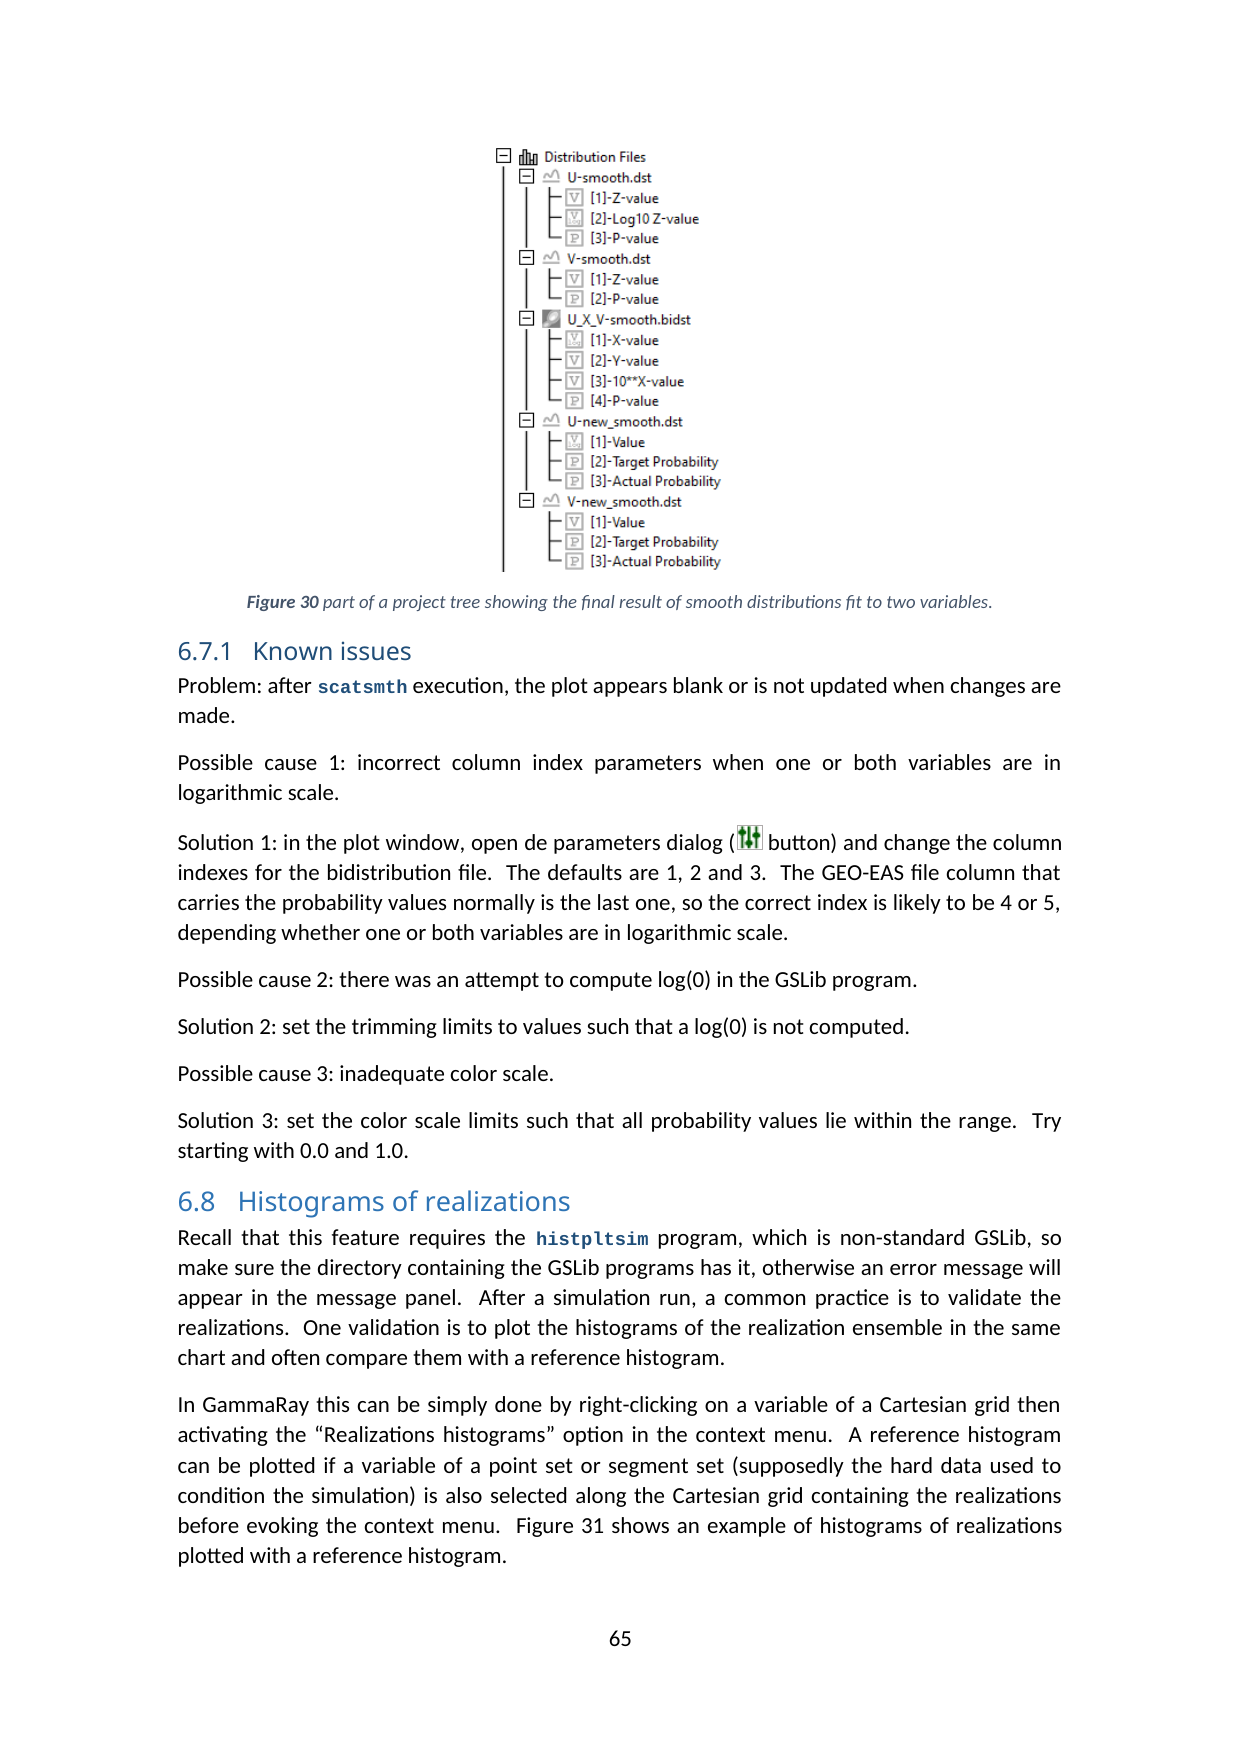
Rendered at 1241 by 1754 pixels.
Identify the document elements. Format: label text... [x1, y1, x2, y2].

text Recall that this feature requires the histpltsim program, which is non-standard GSLib, so make sure the directory containing the GSLib programs has it, otherwise an error message will appear in the message panel. After a simulation run, a common practice is to validate the realizations. One validation is to plot the histograms of the realization ensemble in the same chart and often compare them with a reference histogram. [177, 1223, 1063, 1372]
picture [738, 826, 762, 849]
text In GammaRay this can be simply done by right-clicking on a variable of a Cartesian grid then activating the “Realizations histograms” option in the context menu. A reference histogram can be plotted if a variable of a point set or segment set (supposedly the hard data used to condition the simulation) is also selected along the Cartesian grid containing the realizations before evoking the context menu. Figure 30 shows an example of histograms of realizations plotted with a reference histogram. [177, 1390, 1063, 1569]
text Possible cause 3: inadequate color scale. [177, 1059, 1063, 1087]
text Solution 2: set the trimming limits to values such that a log(0) is not computed. [177, 1012, 1063, 1040]
subtitle Known issues [177, 634, 1063, 668]
text Problem: after scatsmth execution, the plot appears blank or is not updated when changes are made. [177, 671, 1063, 729]
text Figure 30 part of a project tree showing the final result of smooth distributions fit to two variables. [177, 590, 1063, 613]
subtitle Histograms of realizations [177, 1183, 1063, 1220]
text Solution 1: in the plot window, open de parameters dialog ( button) and change the column indexes for the bidistribution file. The defaults are 1, 2 and 3. The GEO-EAS file column that carries the probability values normally is the last one, so the correct index is likely to be 4 or 5, depending whether one or both variables are in logarithmic scale. [177, 825, 1063, 946]
text Solution 3: set the color scale limits such that all probability values lie within the range. Try starting with 0.0 and 1.0. [177, 1106, 1063, 1164]
picture [495, 147, 745, 572]
text Possible cause 2: there was an attempt to compute log(0) in the GSLib program. [177, 965, 1063, 993]
text Possible cause 1: incorrect column index parameters when one or both variables are in logarithmic scale. [177, 748, 1063, 806]
